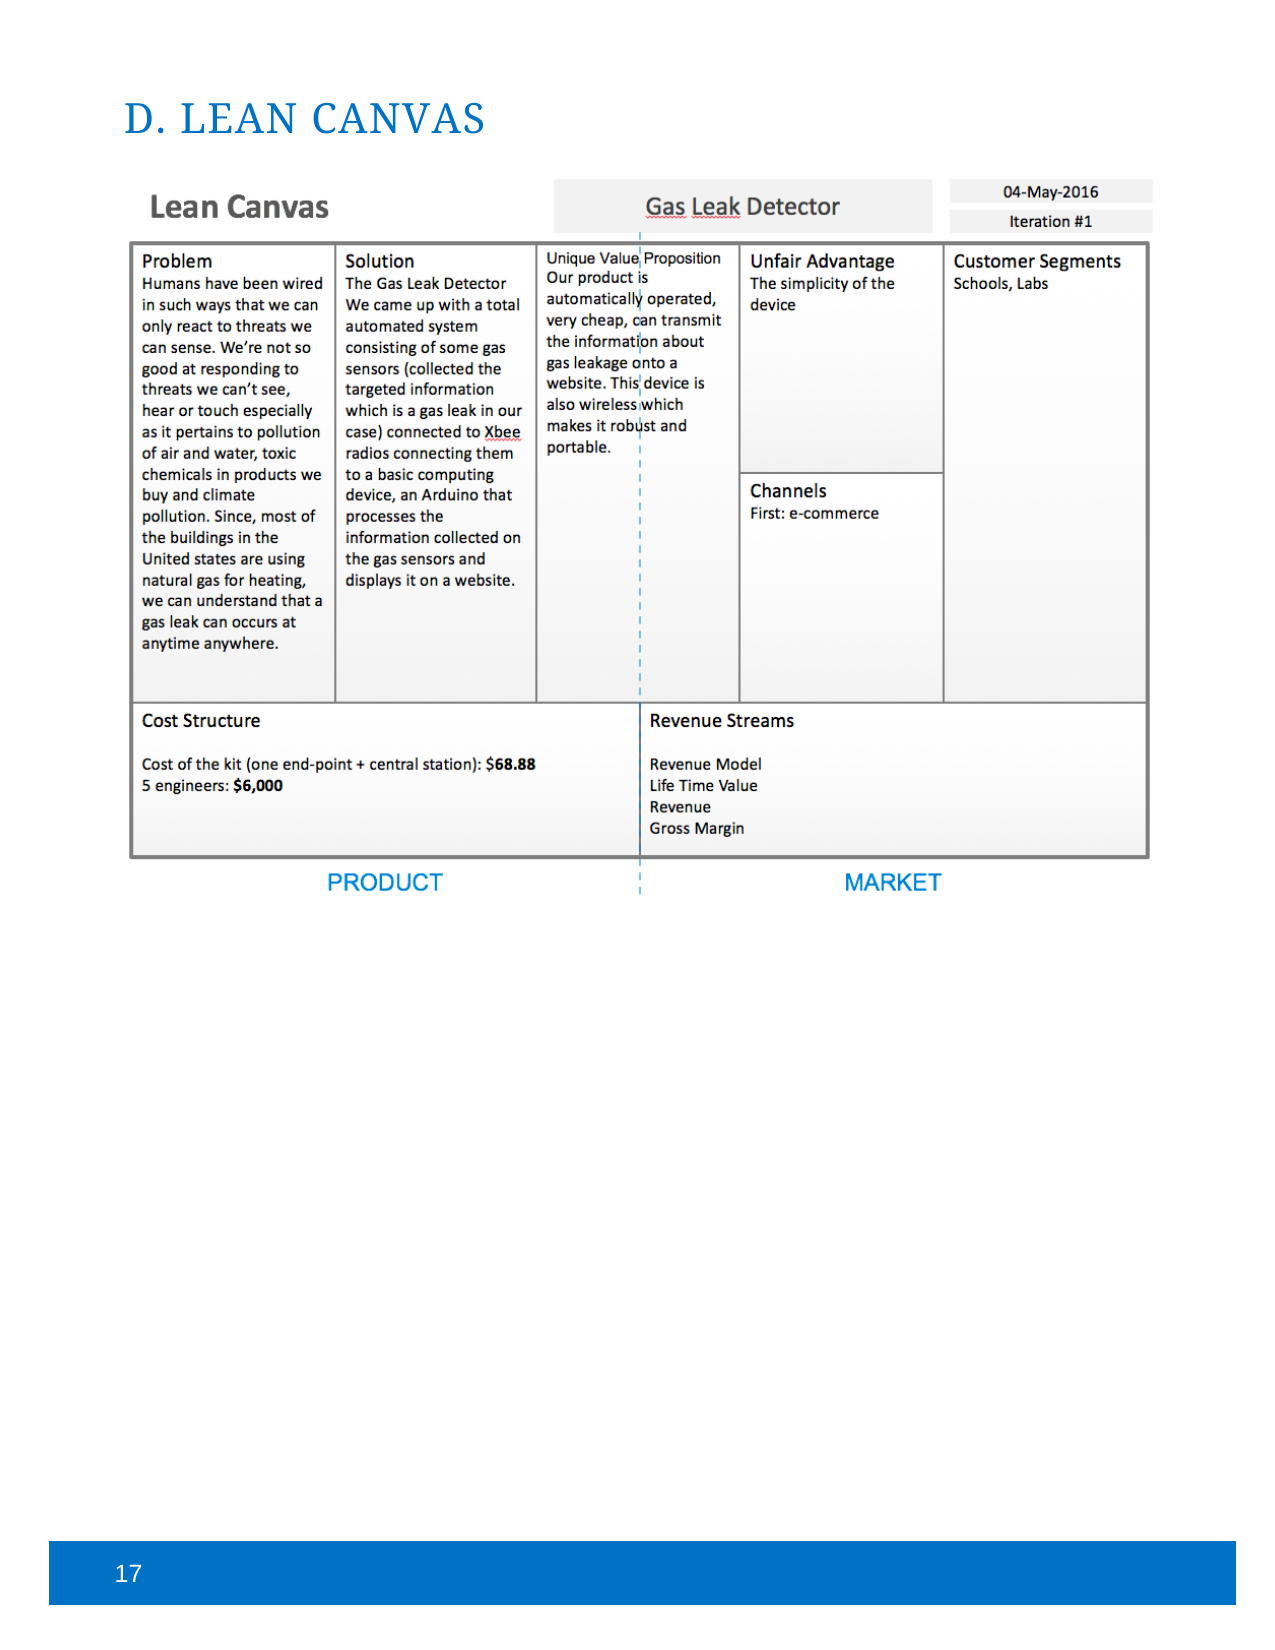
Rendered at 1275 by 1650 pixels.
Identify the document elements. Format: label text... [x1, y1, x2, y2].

subtitle Lean canvas [124, 89, 1170, 146]
picture [114, 166, 1169, 909]
